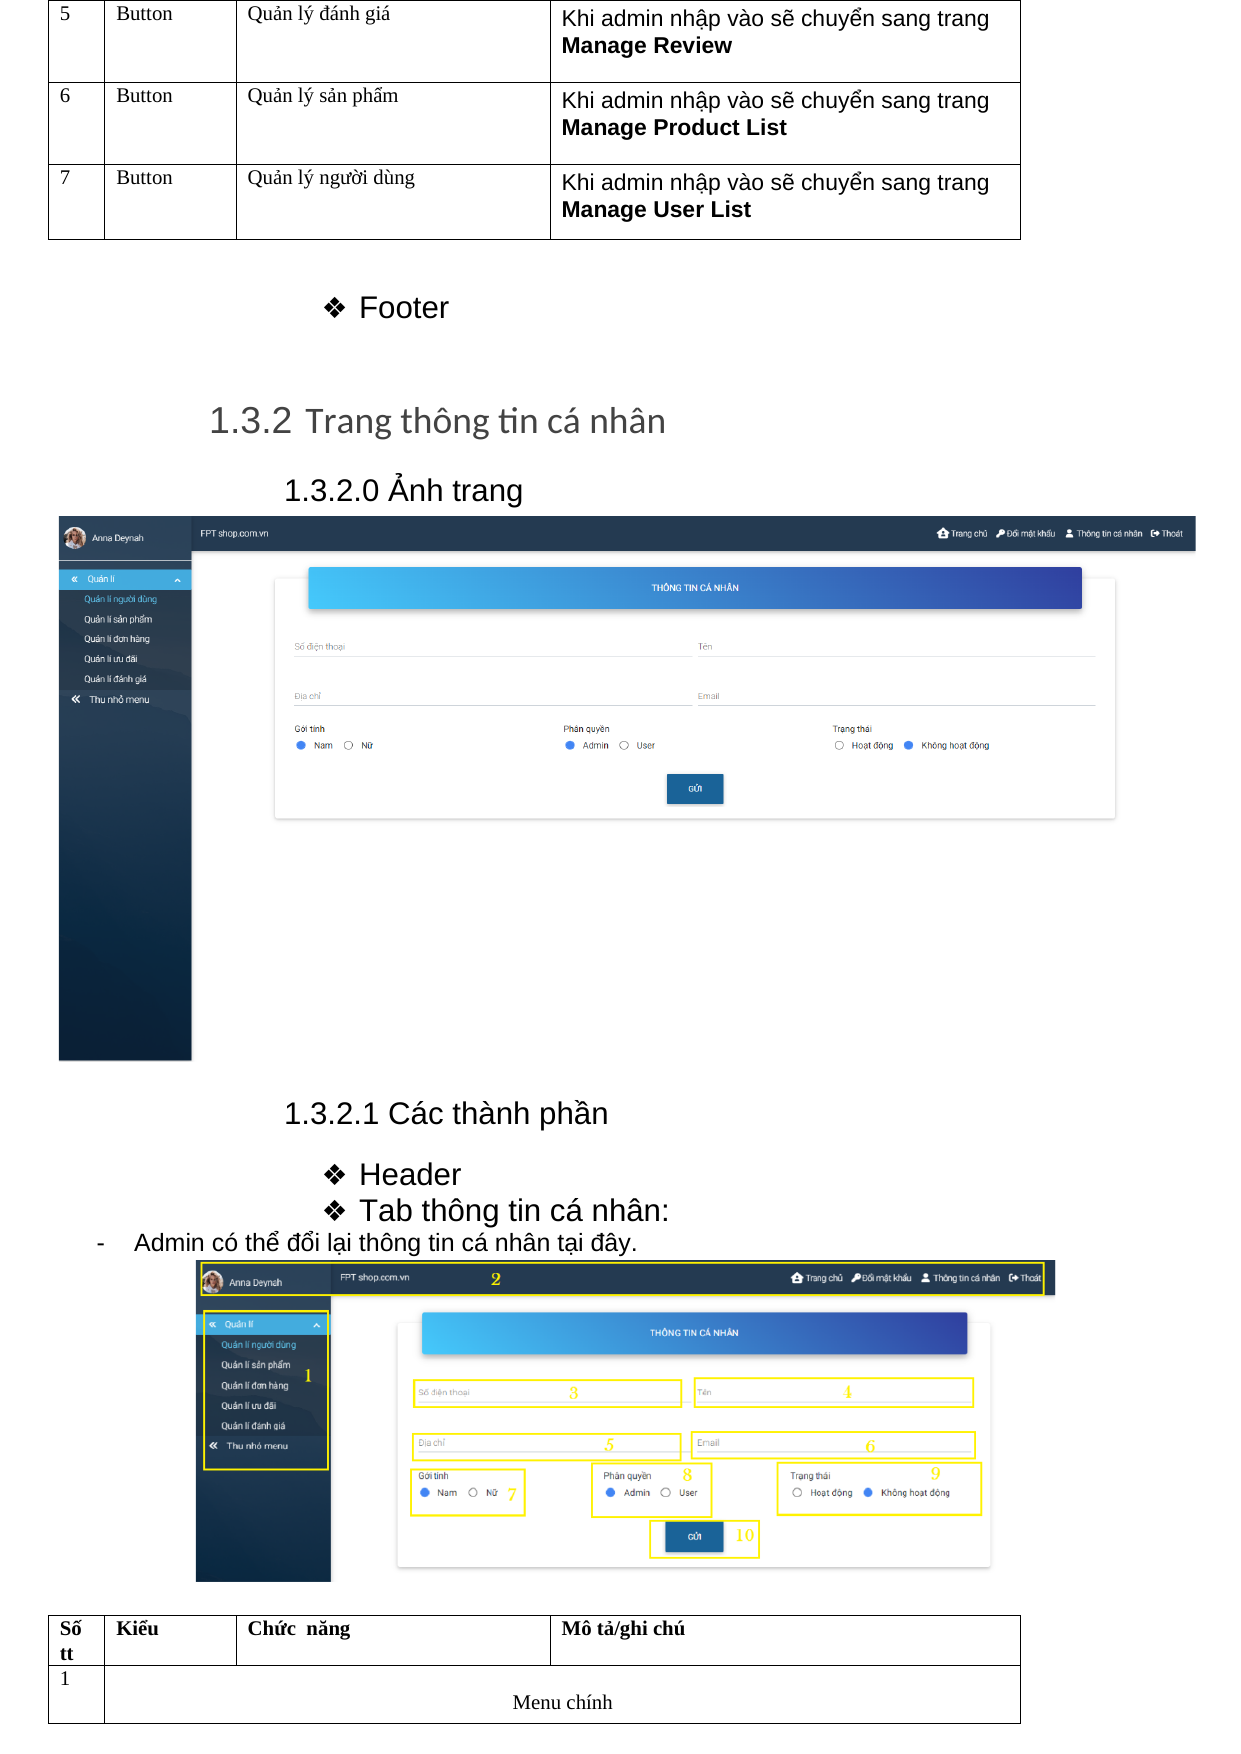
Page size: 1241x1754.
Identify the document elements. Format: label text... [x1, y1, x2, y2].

table_cell Menu chính [105, 1666, 1020, 1723]
picture [58, 516, 1196, 1062]
table_header Mô tả/ghi chú [551, 1616, 1020, 1664]
subtitle Footer [321, 289, 1196, 325]
table_cell 5 [49, 1, 104, 82]
table_cell 1 [49, 1666, 104, 1723]
table_cell Khi admin nhập vào sẽ chuyển sang trang Manage Product List [551, 83, 1020, 164]
table_cell Khi admin nhập vào sẽ chuyển sang trang Manage Review [551, 1, 1020, 82]
subtitle 1.3.2 Trang thông tin cá nhân [134, 397, 1196, 443]
picture [195, 1260, 1060, 1592]
table_cell Quản lý sản phẩm [237, 83, 550, 164]
table_cell Khi admin nhập vào sẽ chuyển sang trang Manage User List [551, 165, 1020, 239]
table_cell Quản lý người dùng [237, 165, 550, 239]
table_cell Button [105, 1, 236, 82]
table_cell Button [105, 165, 236, 239]
table_cell Quản lý đánh giá [237, 1, 550, 82]
subtitle Header [321, 1156, 1196, 1192]
table_cell 7 [49, 165, 104, 239]
table_cell 6 [49, 83, 104, 164]
subtitle Tab thông tin cá nhân: [321, 1192, 1196, 1228]
table_header Chức năng [237, 1616, 550, 1664]
subtitle 1.3.2.1 Các thành phần [209, 1095, 1196, 1131]
table_header Kiểu [105, 1616, 236, 1664]
table_cell Button [105, 83, 236, 164]
list Admin có thể đổi lại thông tin cá nhân tại đây. [96, 1228, 1196, 1257]
table_header Số tt [49, 1616, 104, 1664]
subtitle 1.3.2.0 Ảnh trang [209, 472, 1196, 508]
